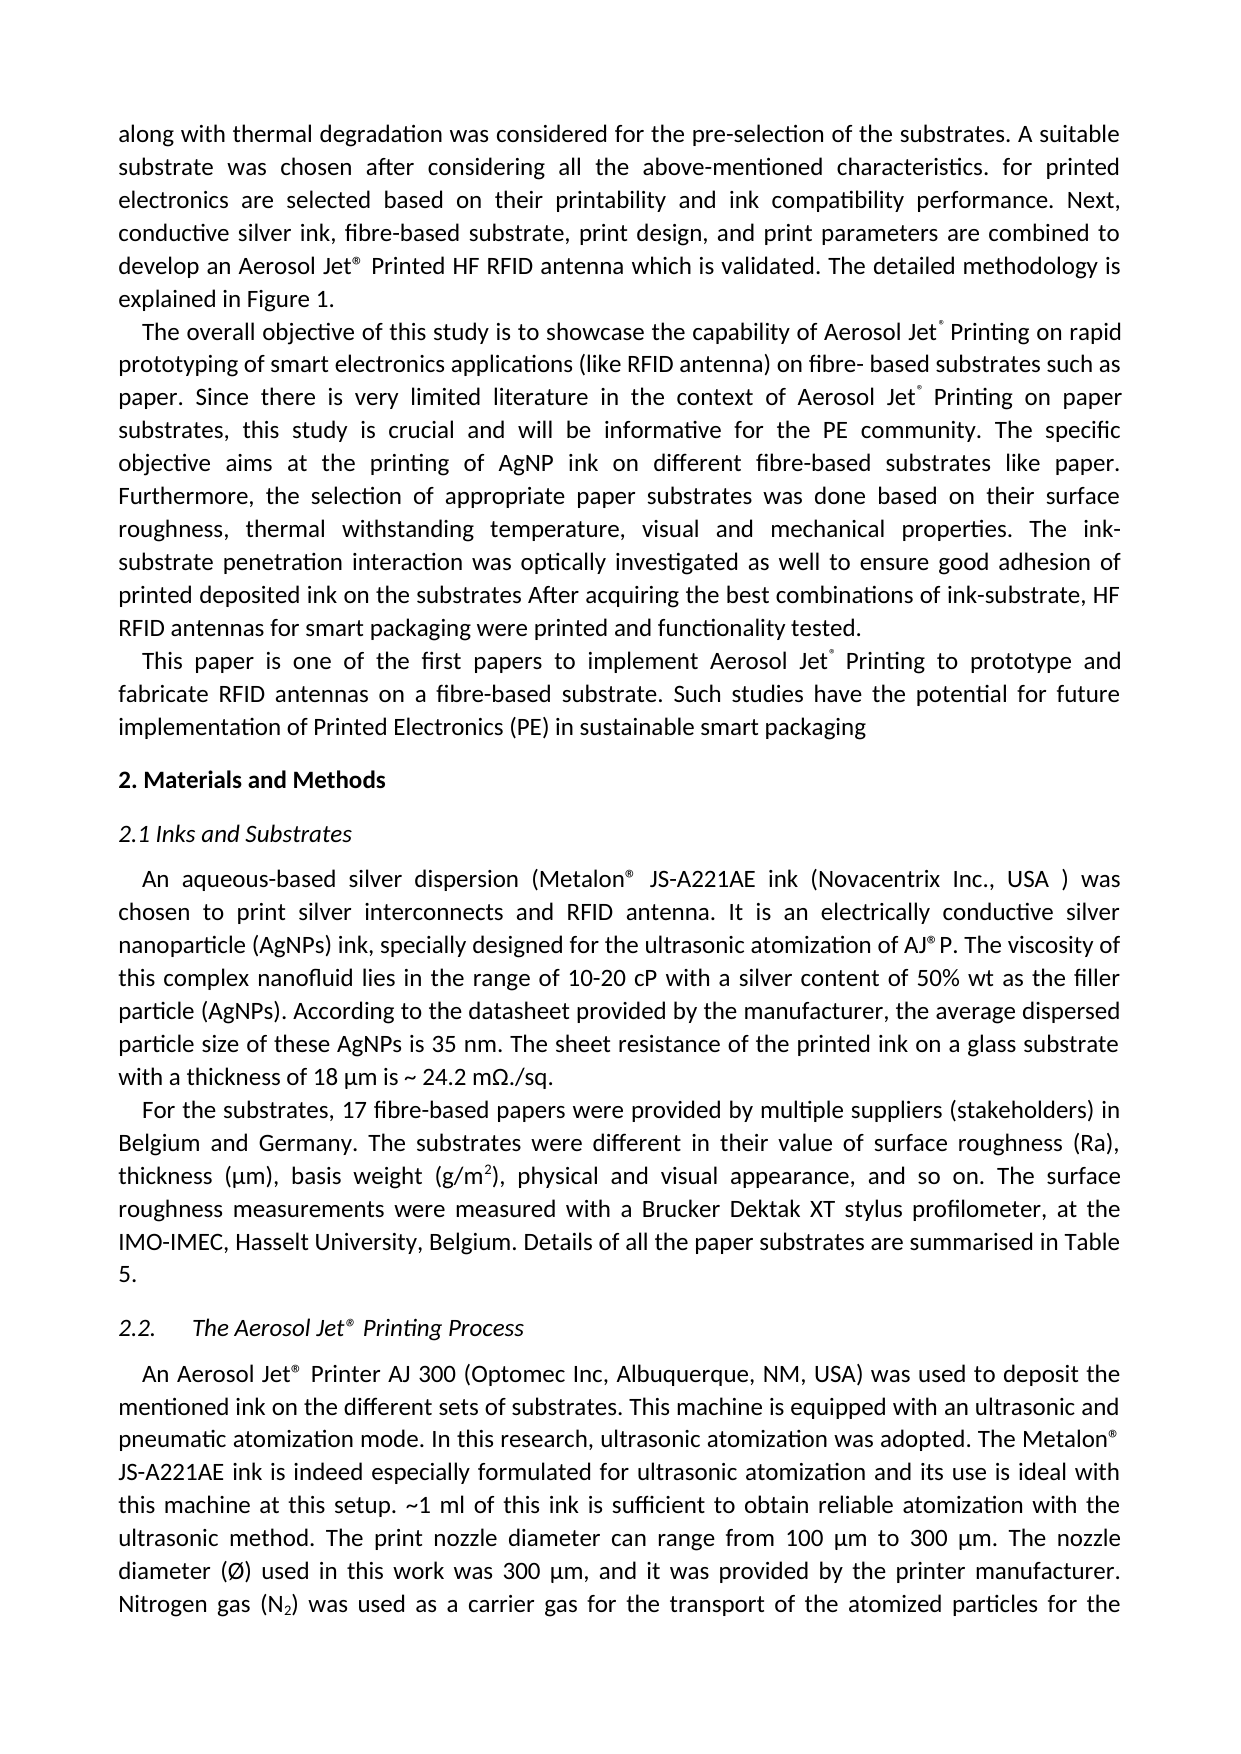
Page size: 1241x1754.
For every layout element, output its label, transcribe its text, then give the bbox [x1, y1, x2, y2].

text 2. Materials and Methods [118, 764, 1122, 795]
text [118, 118, 1122, 313]
text 2.2. The Aerosol Jet® Printing Process [118, 1312, 1122, 1343]
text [118, 1358, 1122, 1619]
text This paper is one of the first papers to implement Aerosol Jet® Printing to prototype and fabricate RFID antennas on a fibre-based substrate. Such studies have the potential for future implementation of Printed Electronics (PE) in sustainable smart packaging [118, 645, 1122, 741]
text 2.1 Inks and Substrates [118, 818, 1122, 849]
text An aqueous-based silver dispersion (Metalon® JS-A221AE ink (Novacentrix Inc., USA ) was chosen to print silver interconnects and RFID antenna. It is an electrically conductive silver nanoparticle (AgNPs) ink, specially designed for the ultrasonic atomization of AJ®P. The viscosity of this complex nanofluid lies in the range of 10-20 cP with a silver content of 50% wt as the filler particle (AgNPs). According to the datasheet provided by the manufacturer, the average dispersed particle size of these AgNPs is 35 nm. The sheet resistance of the printed ink on a glass substrate with a thickness of 18 µm is ~ 24.2 mΩ./sq. [118, 863, 1122, 1092]
text The overall objective of this study is to showcase the capability of Aerosol Jet® Printing on rapid prototyping of smart electronics applications (like RFID antenna) on fibre- based substrates such as paper. Since there is very limited literature in the context of Aerosol Jet® Printing on paper substrates, this study is crucial and will be informative for the PE community. The specific objective aims at the printing of AgNP ink on different fibre-based substrates like paper. Furthermore, the selection of appropriate paper substrates was done based on their surface roughness, thermal withstanding temperature, visual and mechanical properties. The ink-substrate penetration interaction was optically investigated as well to ensure good adhesion of printed deposited ink on the substrates After acquiring the best combinations of ink-substrate, HF RFID antennas for smart packaging were printed and functionality tested. [118, 316, 1122, 642]
text For the substrates, 17 fibre-based papers were provided by multiple suppliers (stakeholders) in Belgium and Germany. The substrates were different in their value of surface roughness (Ra), thickness (µm), basis weight (g/m2), physical and visual appearance, and so on. The surface roughness measurements were measured with a Brucker Dektak XT stylus profilometer, at the IMO-IMEC, Hasselt University, Belgium. Details of all the paper substrates are summarised in Table 5. [118, 1094, 1122, 1289]
